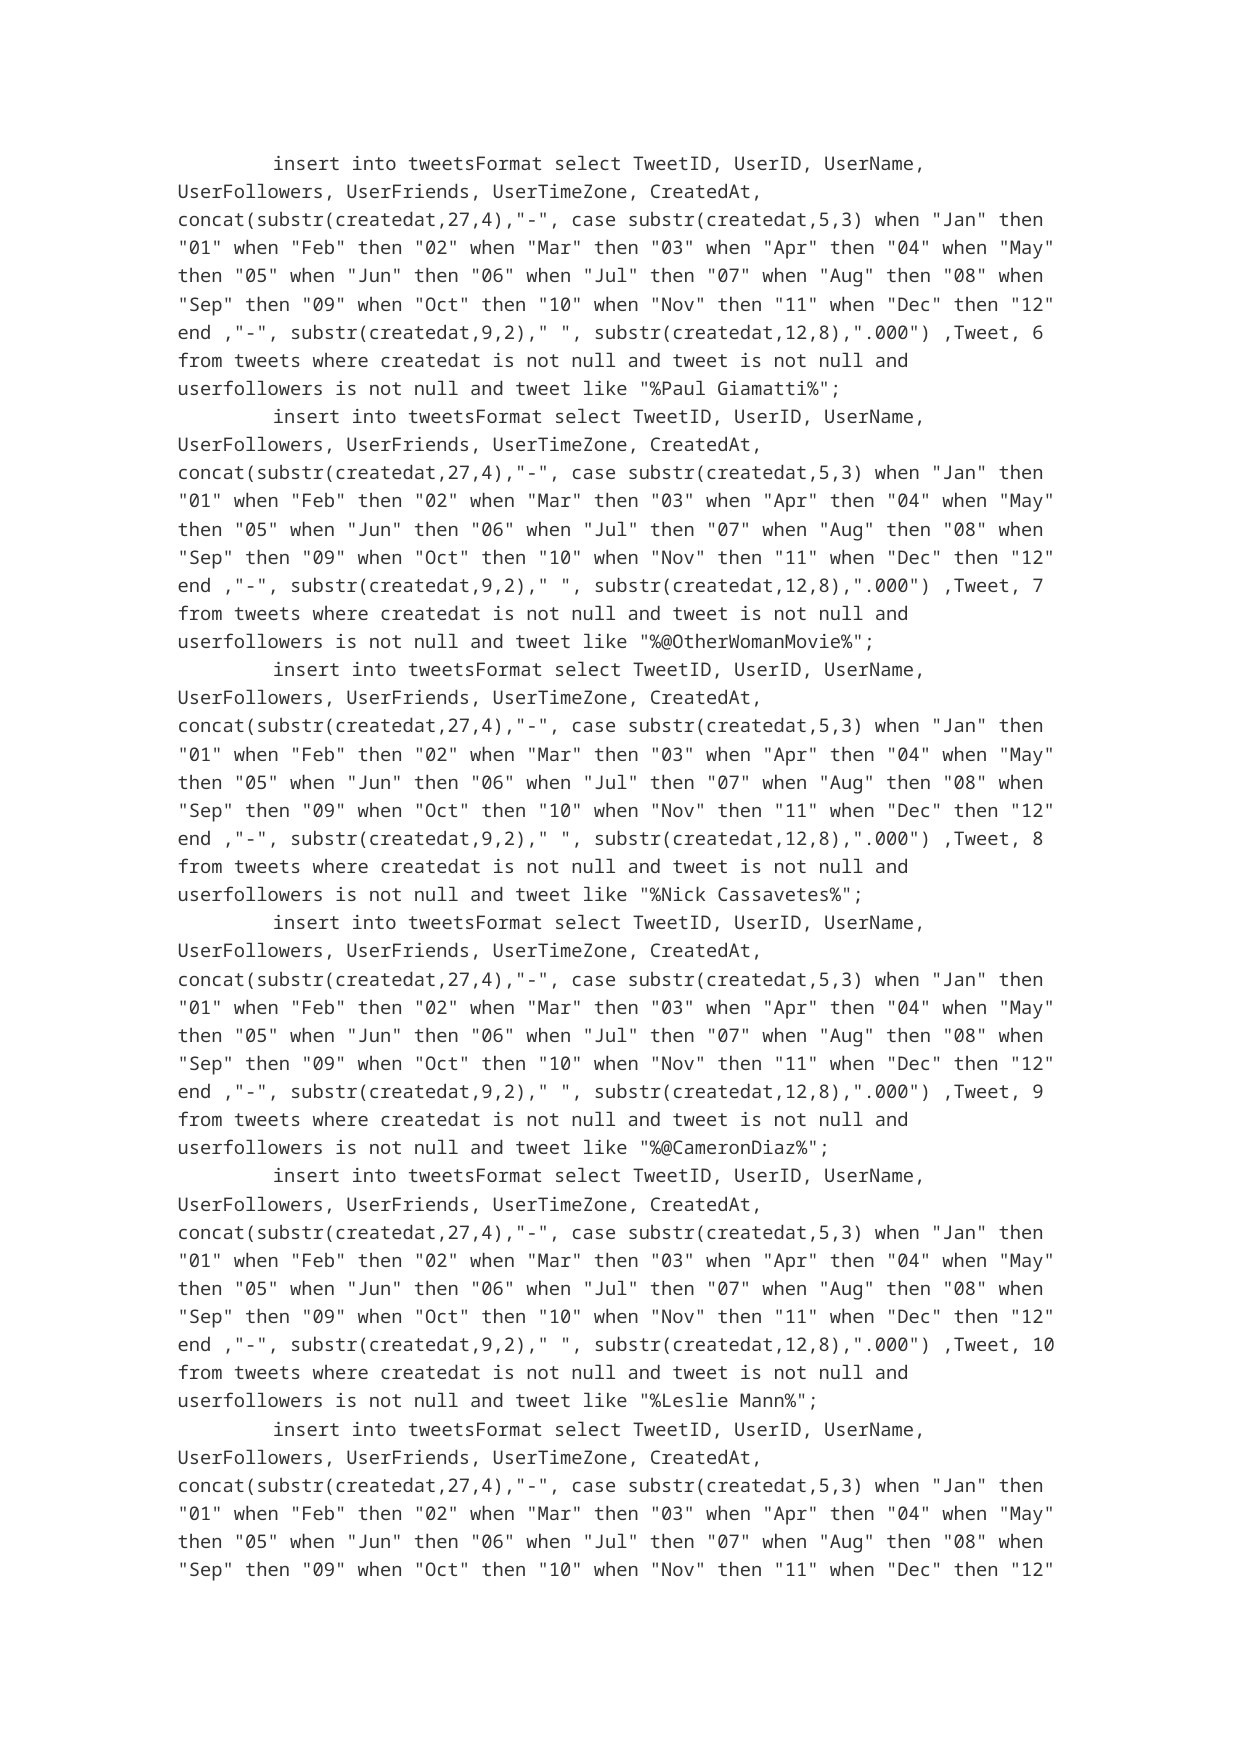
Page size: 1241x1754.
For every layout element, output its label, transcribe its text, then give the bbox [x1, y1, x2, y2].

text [177, 1413, 1063, 1582]
text insert into tweetsFormat select TweetID, UserID, UserName, UserFollowers, UserFriends, UserTimeZone, CreatedAt, concat(substr(createdat,27,4),"-", case substr(createdat,5,3) when "Jan" then "01" when "Feb" then "02" when "Mar" then "03" when "Apr" then "04" when "May" then "05" when "Jun" then "06" when "Jul" then "07" when "Aug" then "08" when "Sep" then "09" when "Oct" then "10" when "Nov" then "11" when "Dec" then "12" end ,"-", substr(createdat,9,2)," ", substr(createdat,12,8),".000") ,Tweet, 6 from tweets where createdat is not null and tweet is not null and userfollowers is not null and tweet like "%Paul Giamatti%"; [177, 148, 1063, 401]
text insert into tweetsFormat select TweetID, UserID, UserName, UserFollowers, UserFriends, UserTimeZone, CreatedAt, concat(substr(createdat,27,4),"-", case substr(createdat,5,3) when "Jan" then "01" when "Feb" then "02" when "Mar" then "03" when "Apr" then "04" when "May" then "05" when "Jun" then "06" when "Jul" then "07" when "Aug" then "08" when "Sep" then "09" when "Oct" then "10" when "Nov" then "11" when "Dec" then "12" end ,"-", substr(createdat,9,2)," ", substr(createdat,12,8),".000") ,Tweet, 8 from tweets where createdat is not null and tweet is not null and userfollowers is not null and tweet like "%Nick Cassavetes%"; [177, 654, 1063, 907]
text insert into tweetsFormat select TweetID, UserID, UserName, UserFollowers, UserFriends, UserTimeZone, CreatedAt, concat(substr(createdat,27,4),"-", case substr(createdat,5,3) when "Jan" then "01" when "Feb" then "02" when "Mar" then "03" when "Apr" then "04" when "May" then "05" when "Jun" then "06" when "Jul" then "07" when "Aug" then "08" when "Sep" then "09" when "Oct" then "10" when "Nov" then "11" when "Dec" then "12" end ,"-", substr(createdat,9,2)," ", substr(createdat,12,8),".000") ,Tweet, 9 from tweets where createdat is not null and tweet is not null and userfollowers is not null and tweet like "%@CameronDiaz%"; [177, 907, 1063, 1160]
text insert into tweetsFormat select TweetID, UserID, UserName, UserFollowers, UserFriends, UserTimeZone, CreatedAt, concat(substr(createdat,27,4),"-", case substr(createdat,5,3) when "Jan" then "01" when "Feb" then "02" when "Mar" then "03" when "Apr" then "04" when "May" then "05" when "Jun" then "06" when "Jul" then "07" when "Aug" then "08" when "Sep" then "09" when "Oct" then "10" when "Nov" then "11" when "Dec" then "12" end ,"-", substr(createdat,9,2)," ", substr(createdat,12,8),".000") ,Tweet, 10 from tweets where createdat is not null and tweet is not null and userfollowers is not null and tweet like "%Leslie Mann%"; [177, 1160, 1063, 1413]
text insert into tweetsFormat select TweetID, UserID, UserName, UserFollowers, UserFriends, UserTimeZone, CreatedAt, concat(substr(createdat,27,4),"-", case substr(createdat,5,3) when "Jan" then "01" when "Feb" then "02" when "Mar" then "03" when "Apr" then "04" when "May" then "05" when "Jun" then "06" when "Jul" then "07" when "Aug" then "08" when "Sep" then "09" when "Oct" then "10" when "Nov" then "11" when "Dec" then "12" end ,"-", substr(createdat,9,2)," ", substr(createdat,12,8),".000") ,Tweet, 7 from tweets where createdat is not null and tweet is not null and userfollowers is not null and tweet like "%@OtherWomanMovie%"; [177, 401, 1063, 654]
